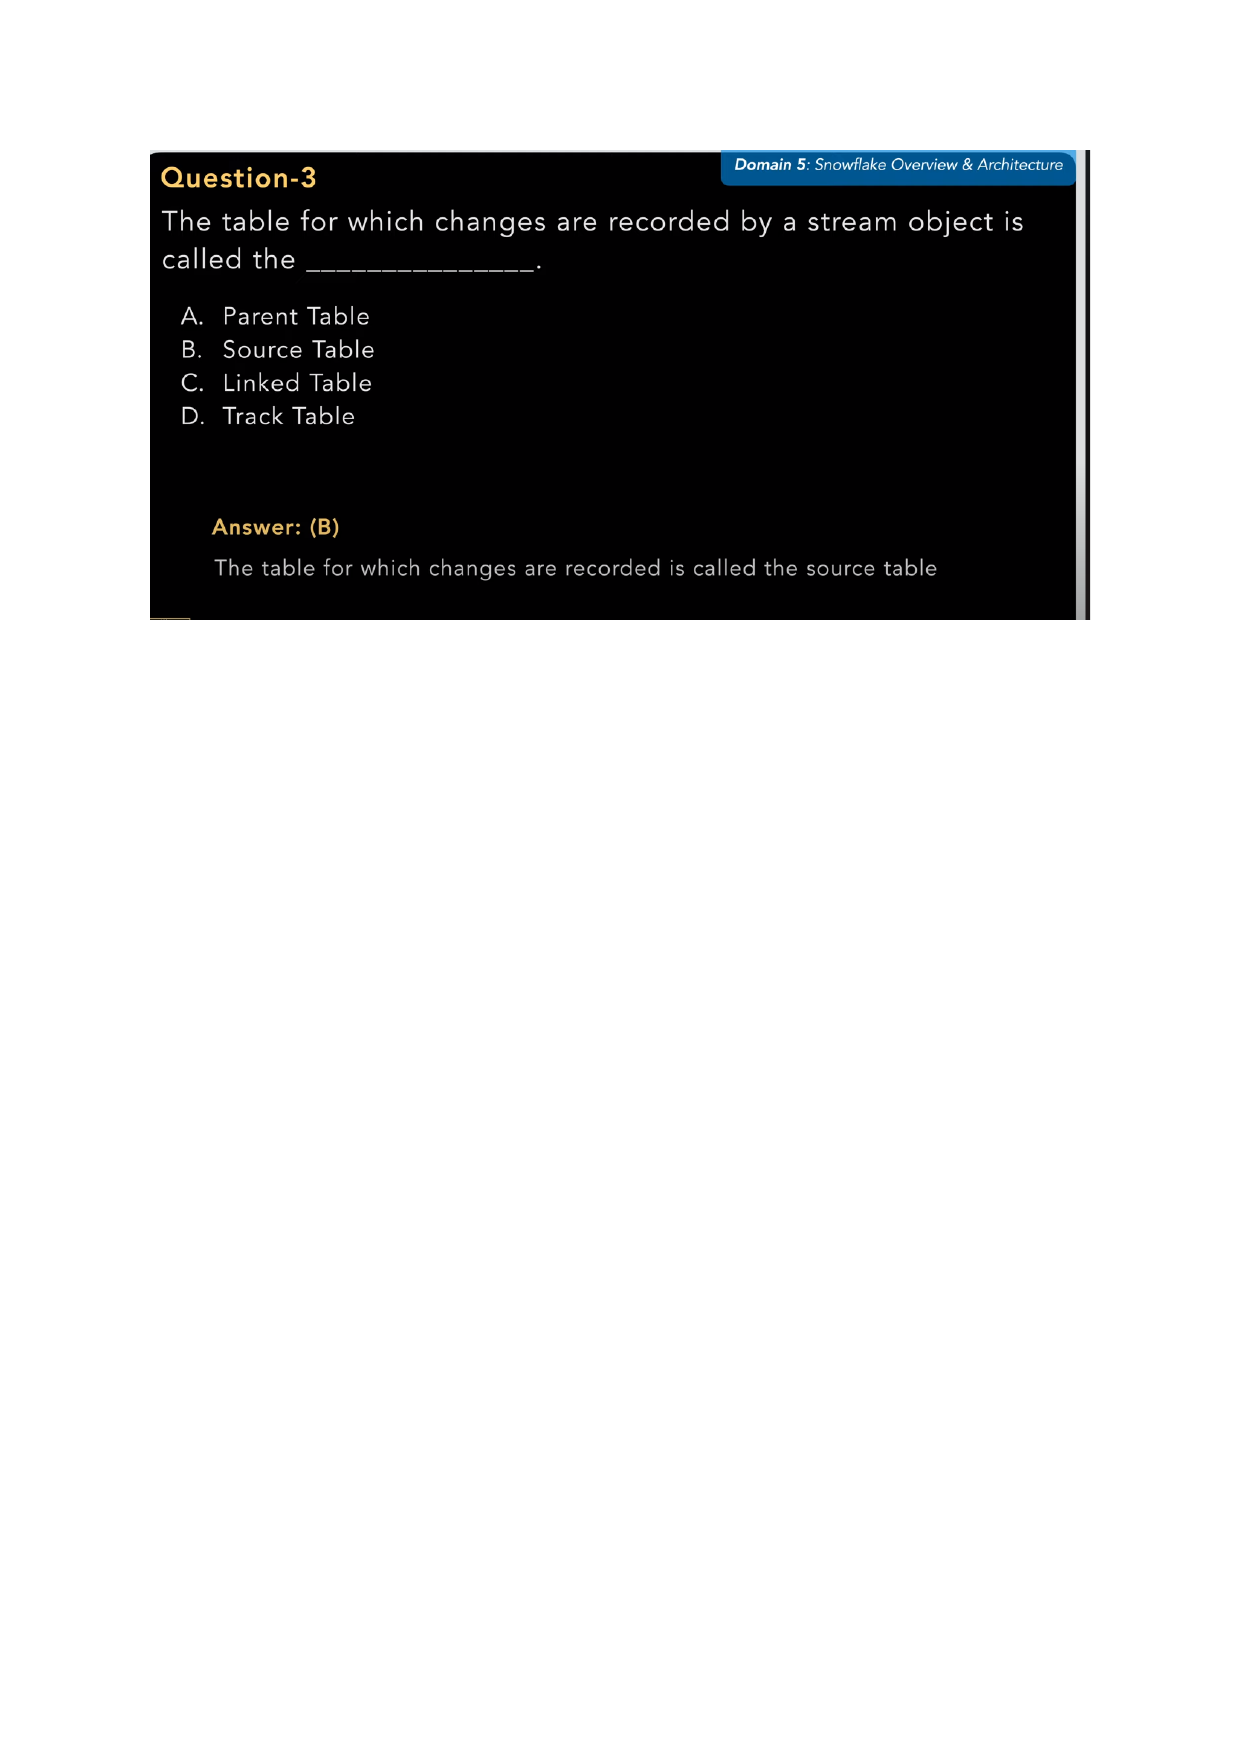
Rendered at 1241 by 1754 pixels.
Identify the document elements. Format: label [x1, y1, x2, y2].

picture [150, 150, 1091, 620]
